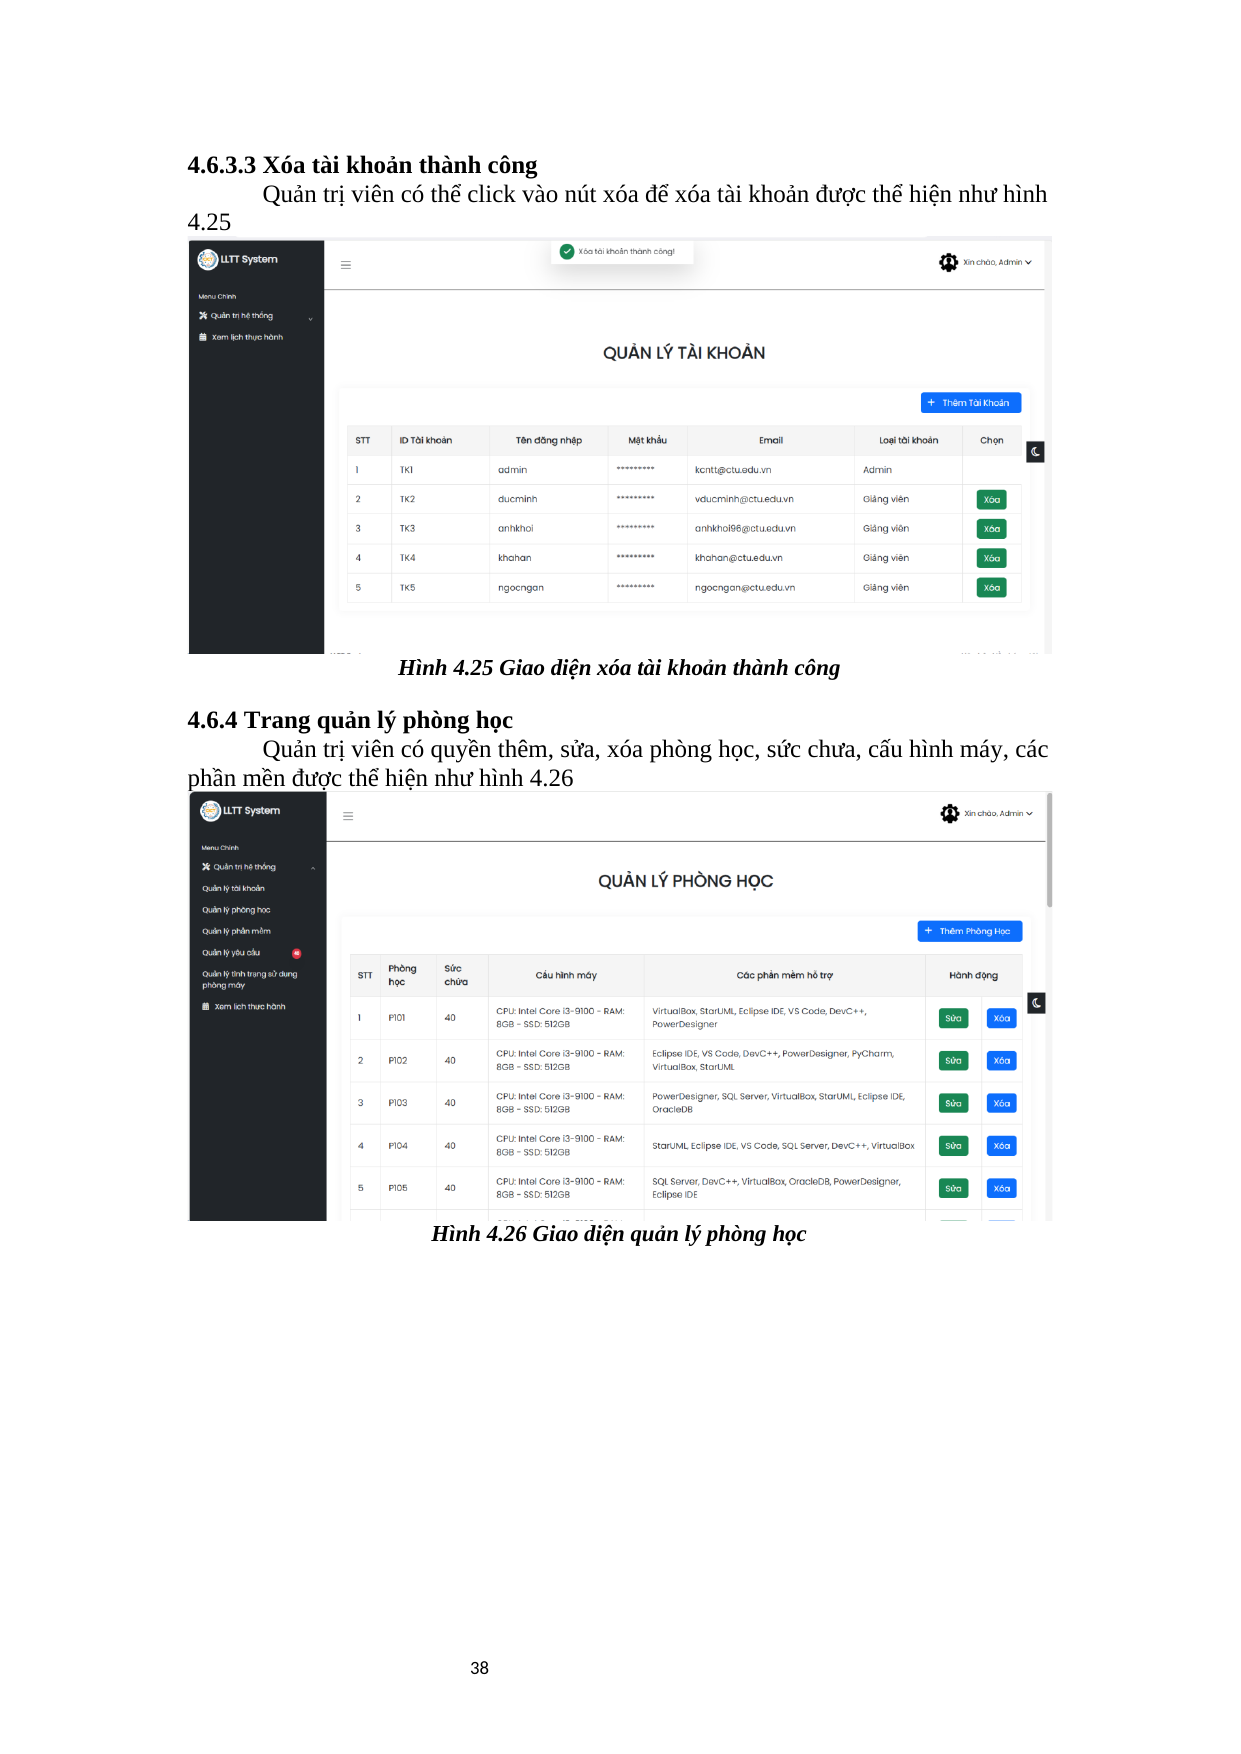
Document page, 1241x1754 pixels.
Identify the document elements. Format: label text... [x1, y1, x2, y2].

text Quản trị viên có quyền thêm, sửa, xóa phòng học, sức chưa, cấu hình máy, các phần mền được thể hiện như hình 4.26 [187, 734, 1053, 791]
text Quản trị viên có thể click vào nút xóa để xóa tài khoản được thể hiện như hình 4.25 [187, 179, 1053, 236]
text 4.6.4 Trang quản lý phòng học [187, 706, 1053, 734]
text 4.6.3.3 Xóa tài khoản thành công [187, 150, 1053, 179]
picture [187, 791, 1053, 1221]
text Hình 4.25 Giao diện xóa tài khoản thành công [187, 654, 1053, 680]
picture [187, 236, 1052, 654]
text Hình 4.26 Giao diện quản lý phòng học [187, 1221, 1053, 1247]
